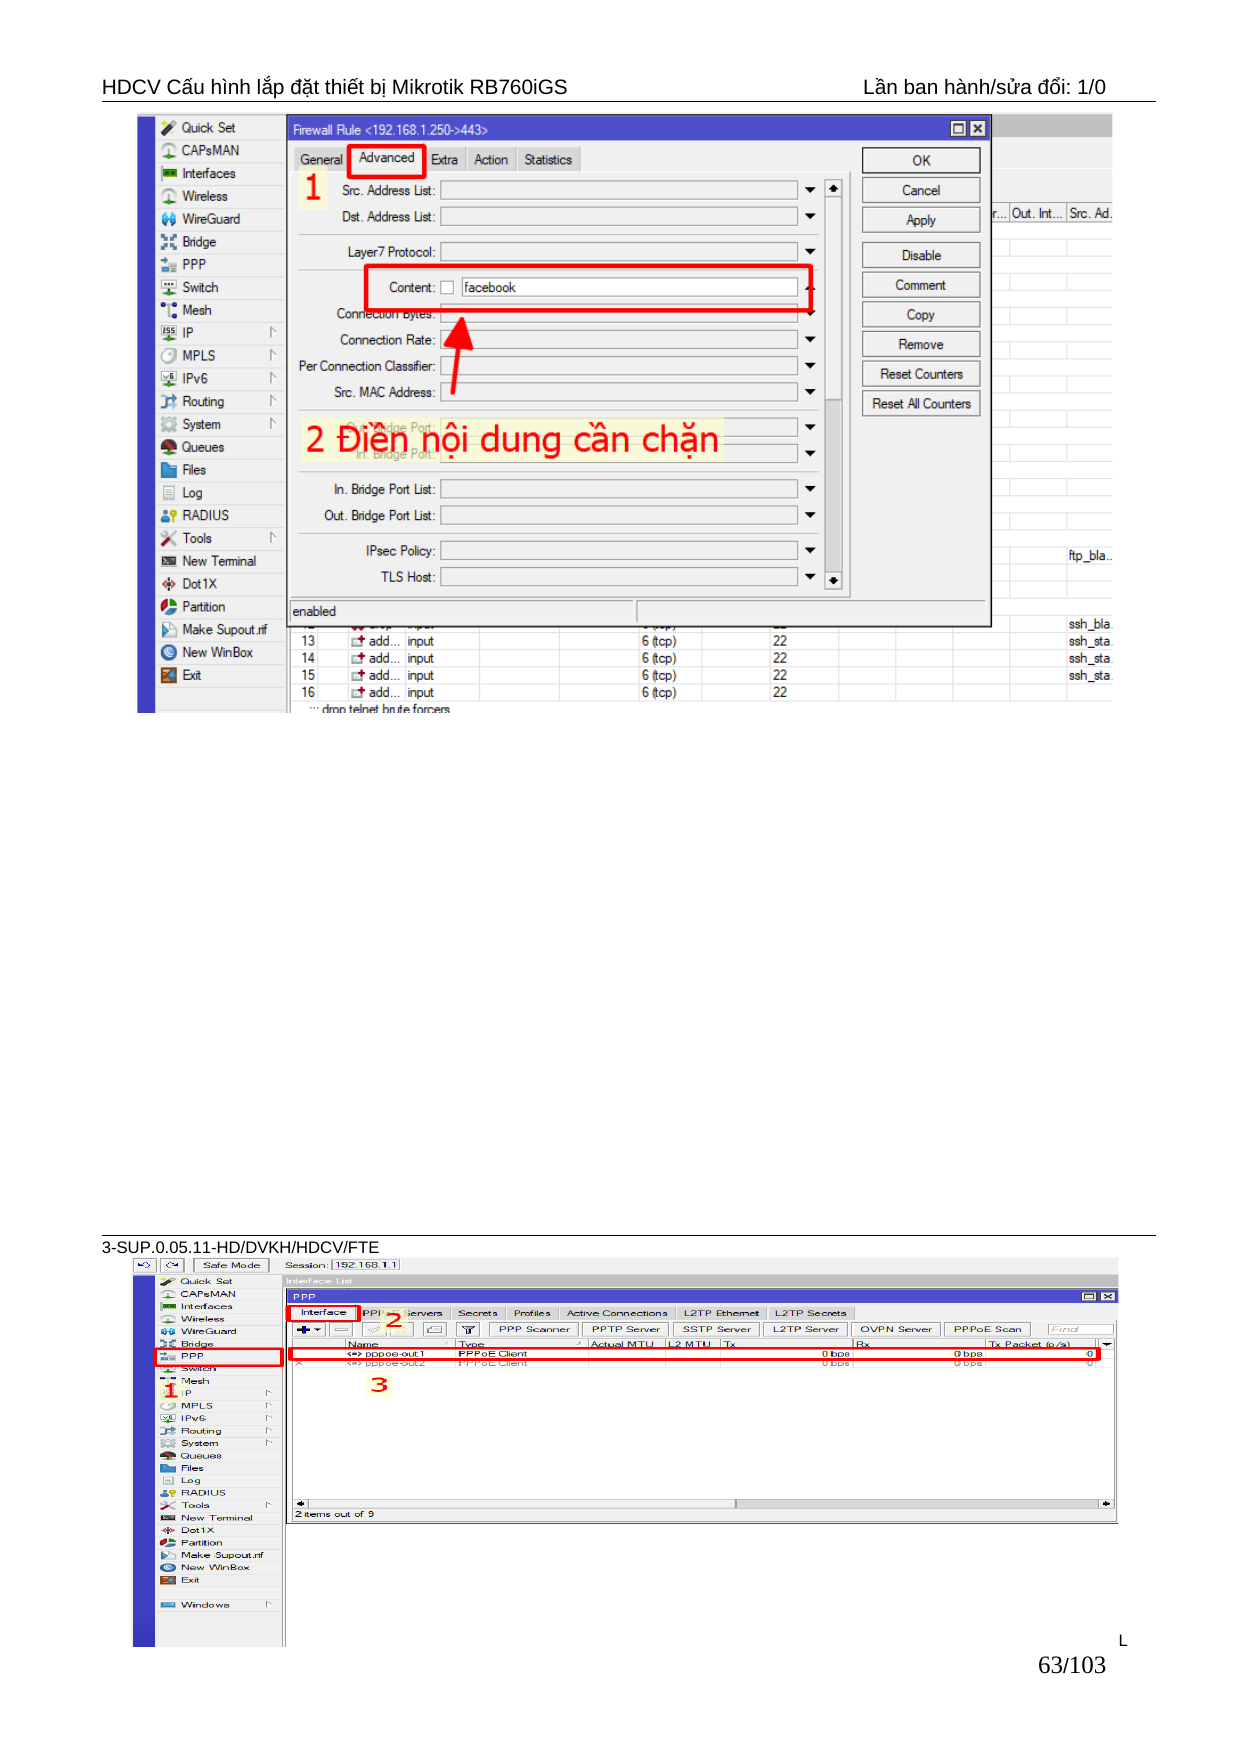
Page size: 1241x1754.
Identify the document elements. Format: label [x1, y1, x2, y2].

picture [137, 112, 1113, 713]
picture [131, 1257, 1119, 1647]
